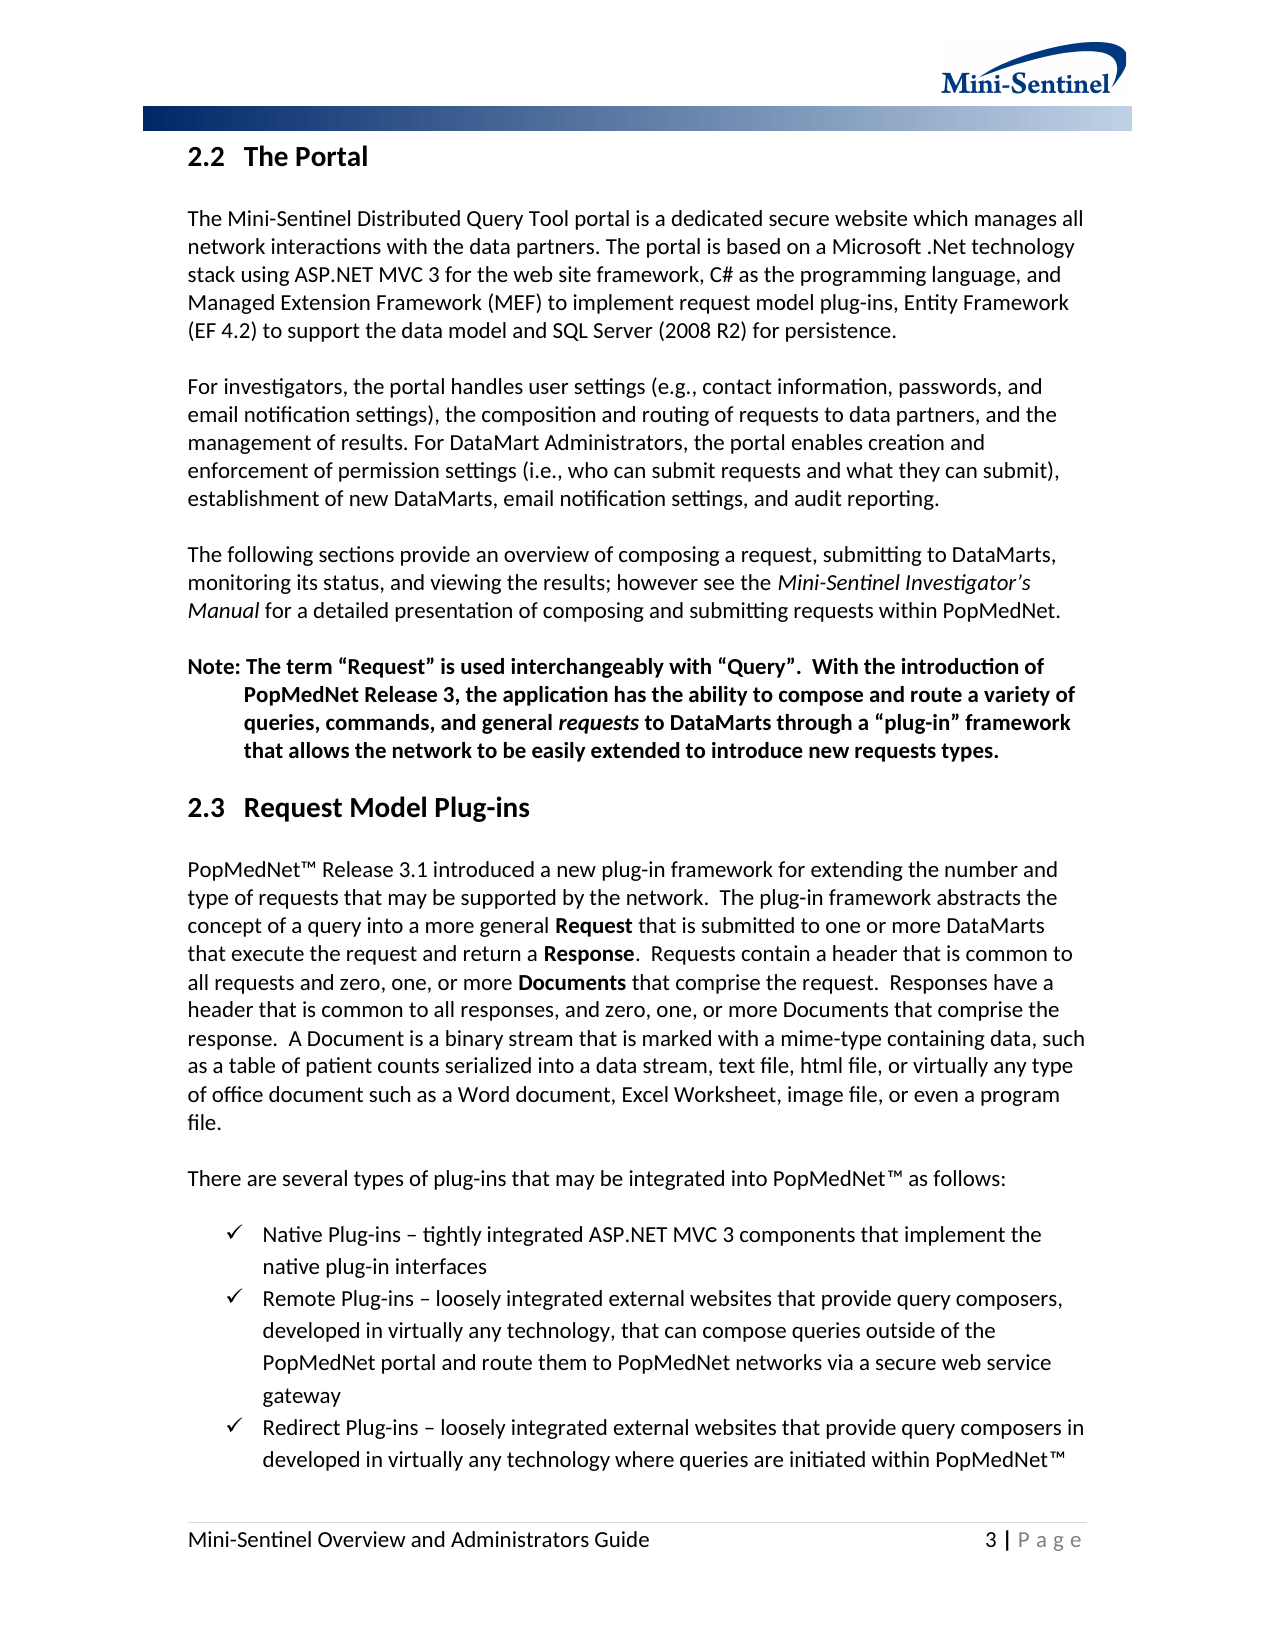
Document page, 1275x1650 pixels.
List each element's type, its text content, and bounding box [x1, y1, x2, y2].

picture [941, 42, 1127, 96]
subtitle The Portal [187, 138, 1087, 174]
text For investigators, the portal handles user settings (e.g., contact information, passwords, and email notification settings), the composition and routing of requests to data partners, and the management of results. For DataMart Administrators, the portal enables creation and enforcement of permission settings (i.e., who can submit requests and what they can submit), establishment of new DataMarts, email notification settings, and audit reporting. [187, 372, 1087, 512]
subtitle Request Model Plug-ins [187, 789, 1087, 825]
text The Mini-Sentinel Distributed Query Tool portal is a dedicated secure website which manages all network interactions with the data partners. The portal is based on a Microsoft .Net technology stack using ASP.NET MVC 3 for the web site framework, C# as the programming language, and Managed Extension Framework (MEF) to implement request model plug-ins, Entity Framework (EF 4.2) to support the data model and SQL Server (2008 R2) for persistence. [187, 204, 1087, 344]
list Remote Plug-ins – loosely integrated external websites that provide query composers, developed in virtually any technology, that can compose queries outside of the PopMedNet portal and route them to PopMedNet networks via a secure web service gateway [225, 1284, 1087, 1409]
list Native Plug-ins – tightly integrated ASP.NET MVC 3 components that implement the native plug-in interfaces [225, 1220, 1087, 1280]
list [225, 1413, 1087, 1473]
text There are several types of plug-ins that may be integrated into PopMedNet™ as follows: [187, 1164, 1087, 1192]
text Note: The term “Request” is used interchangeably with “Query”. With the introduction of PopMedNet Release 3, the application has the ability to compose and route a variety of queries, commands, and general requests to DataMarts through a “plug-in” framework that allows the network to be easily extended to introduce new requests types. [187, 652, 1087, 764]
text PopMedNet™ Release 3.1 introduced a new plug-in framework for extending the number and type of requests that may be supported by the network. The plug-in framework abstracts the concept of a query into a more general Request that is submitted to one or more DataMarts that execute the request and return a Response. Requests contain a header that is common to all requests and zero, one, or more Documents that comprise the request. Responses have a header that is common to all responses, and zero, one, or more Documents that comprise the response. A Document is a binary stream that is marked with a mime-type containing data, such as a table of patient counts serialized into a data stream, text file, html file, or virtually any type of office document such as a Word document, Excel Worksheet, image file, or even a program file. [187, 856, 1087, 1136]
text The following sections provide an overview of composing a request, submitting to DataMarts, monitoring its status, and viewing the results; however see the Mini-Sentinel Investigator’s Manual for a detailed presentation of composing and submitting requests within PopMedNet. [187, 540, 1087, 624]
